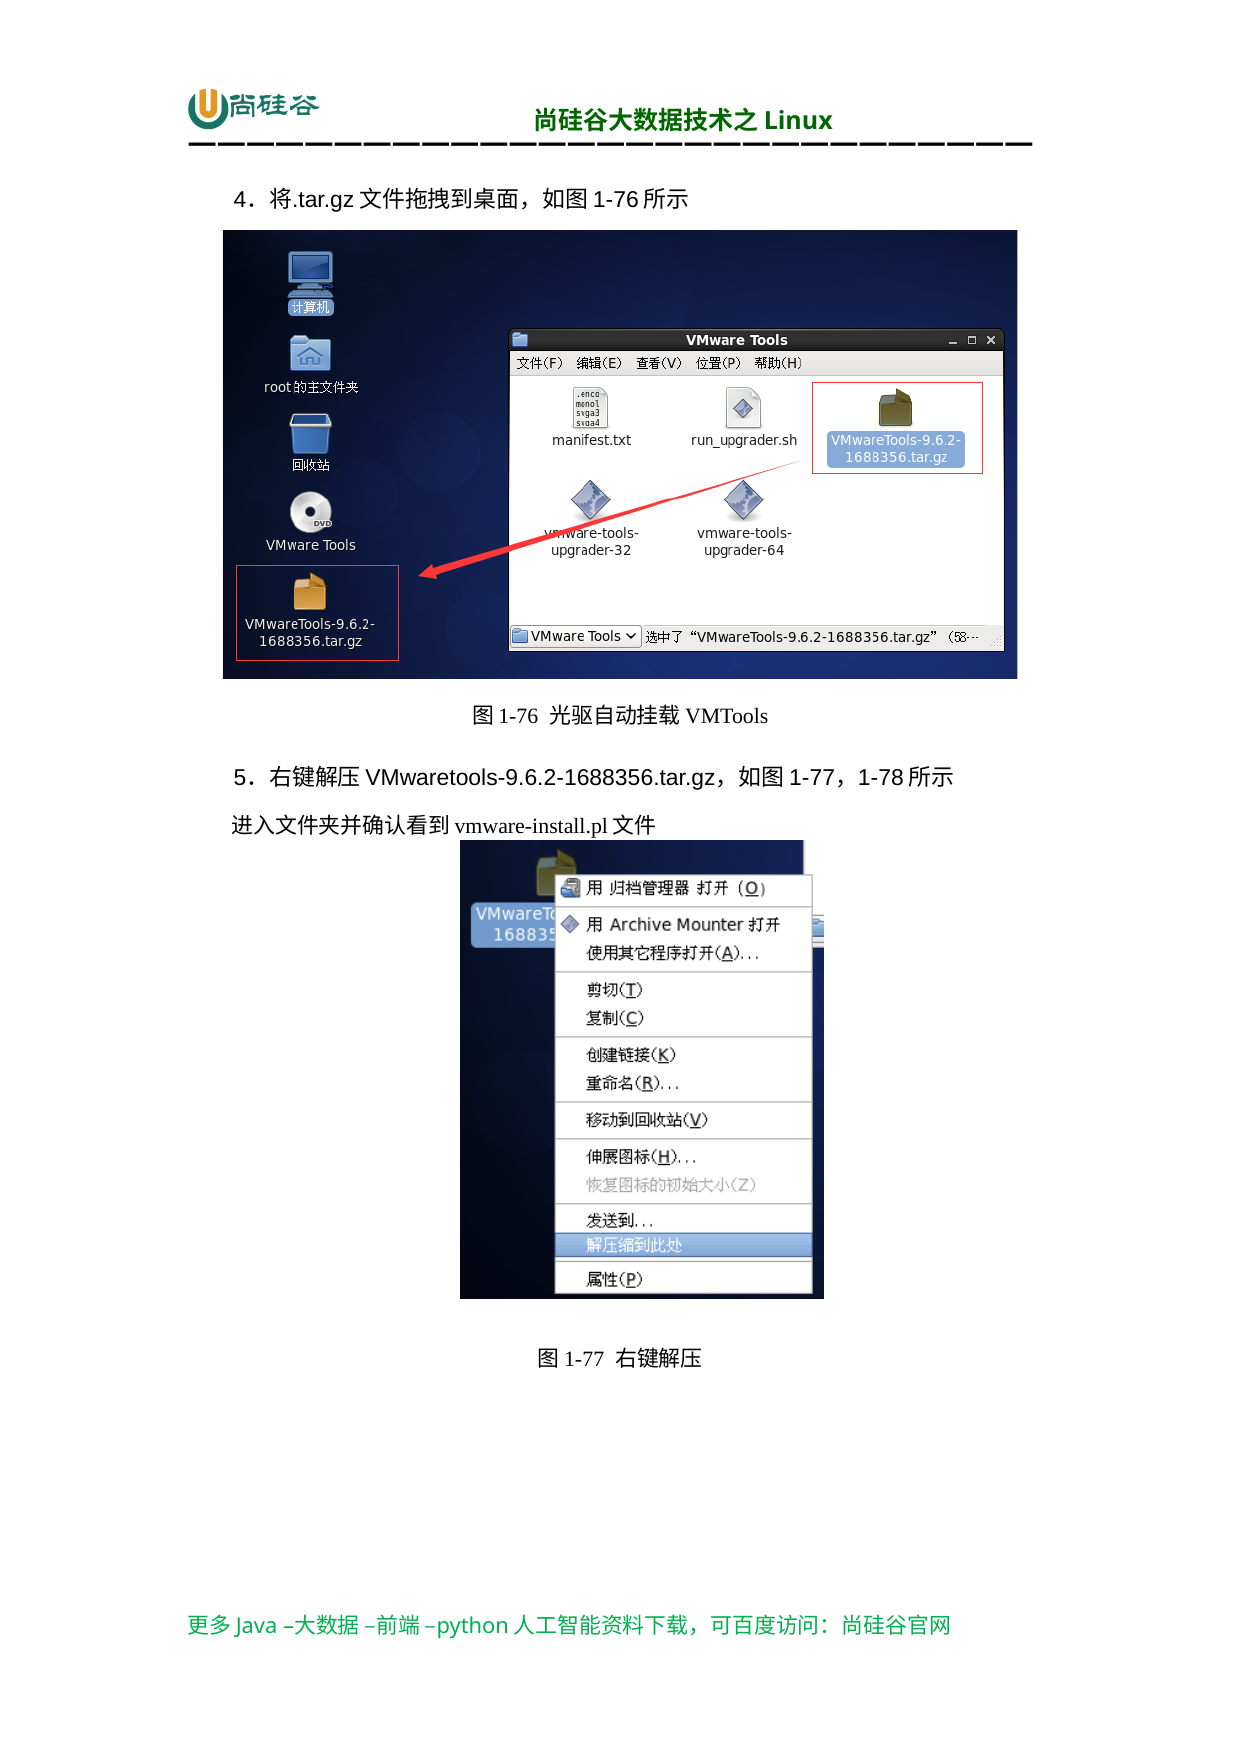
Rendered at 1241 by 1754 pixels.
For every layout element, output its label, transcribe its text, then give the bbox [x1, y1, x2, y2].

picture [460, 840, 824, 1299]
picture [222, 230, 1018, 679]
text 进入文件夹并确认看到vmware-install.pl文件 [187, 808, 1053, 840]
text 图1-77 右键解压 [187, 1341, 1053, 1373]
text 4．将.tar.gz文件拖拽到桌面，如图1-76所示 [187, 165, 1053, 230]
text 5．右键解压VMwaretools-9.6.2-1688356.tar.gz，如图1-77，1-78所示 [187, 743, 1053, 808]
picture [187, 88, 321, 130]
text 图1-76 光驱自动挂载VMTools [187, 697, 1053, 730]
